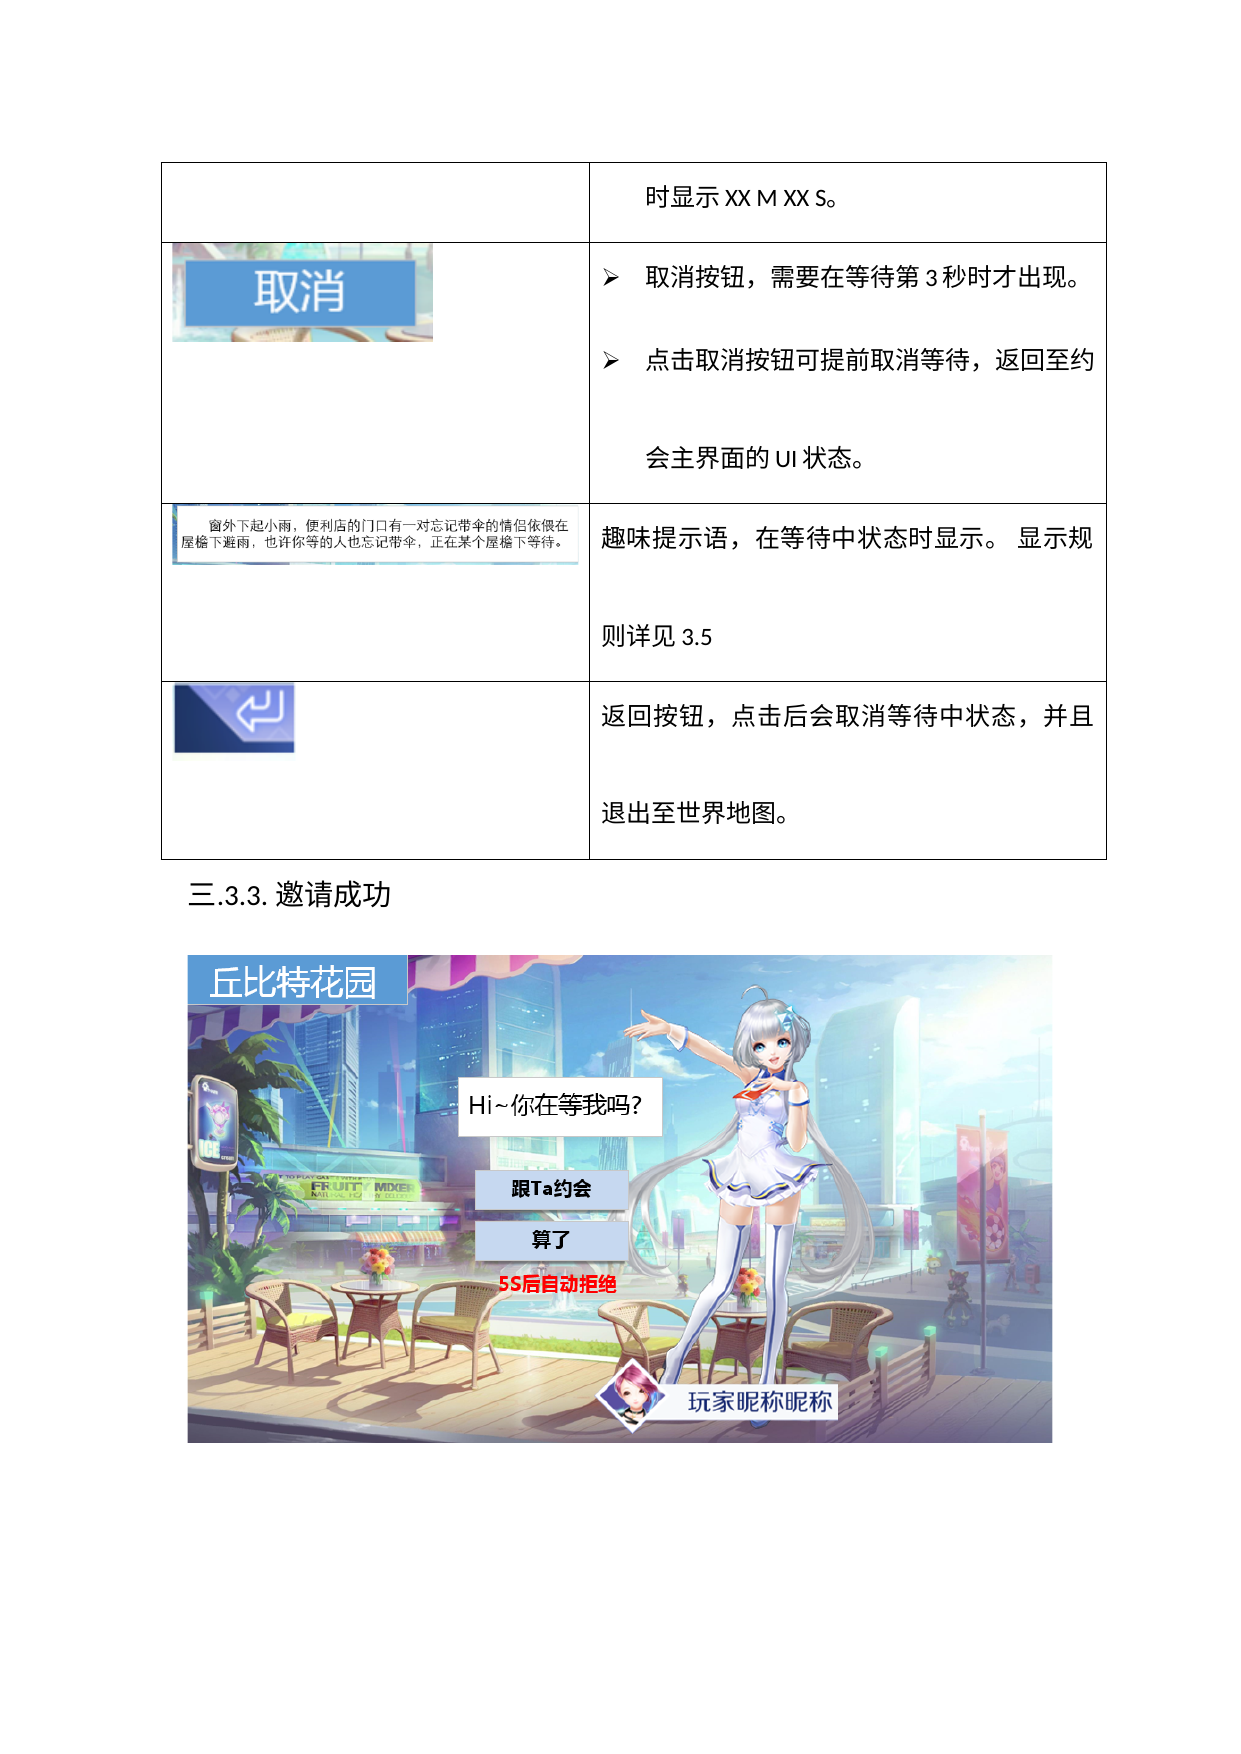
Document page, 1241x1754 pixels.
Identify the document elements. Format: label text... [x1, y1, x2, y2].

table_cell 趣味提示语，在等待中状态时显示。 显示规则详见3.5 [590, 504, 1106, 681]
picture [187, 955, 1053, 1443]
text 邀请成功 [187, 860, 1053, 925]
picture [172, 682, 302, 761]
table_cell [162, 682, 589, 859]
picture [172, 504, 579, 565]
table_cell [590, 163, 1106, 242]
picture [172, 243, 433, 342]
table_cell [162, 243, 589, 503]
table_cell [162, 163, 589, 242]
table_cell 返回按钮，点击后会取消等待中状态，并且退出至世界地图。 [590, 682, 1106, 859]
table_cell [162, 504, 589, 681]
table_cell 取消按钮，需要在等待第3秒时才出现。 点击取消按钮可提前取消等待，返回至约会主界面的UI状态。 [590, 243, 1106, 503]
